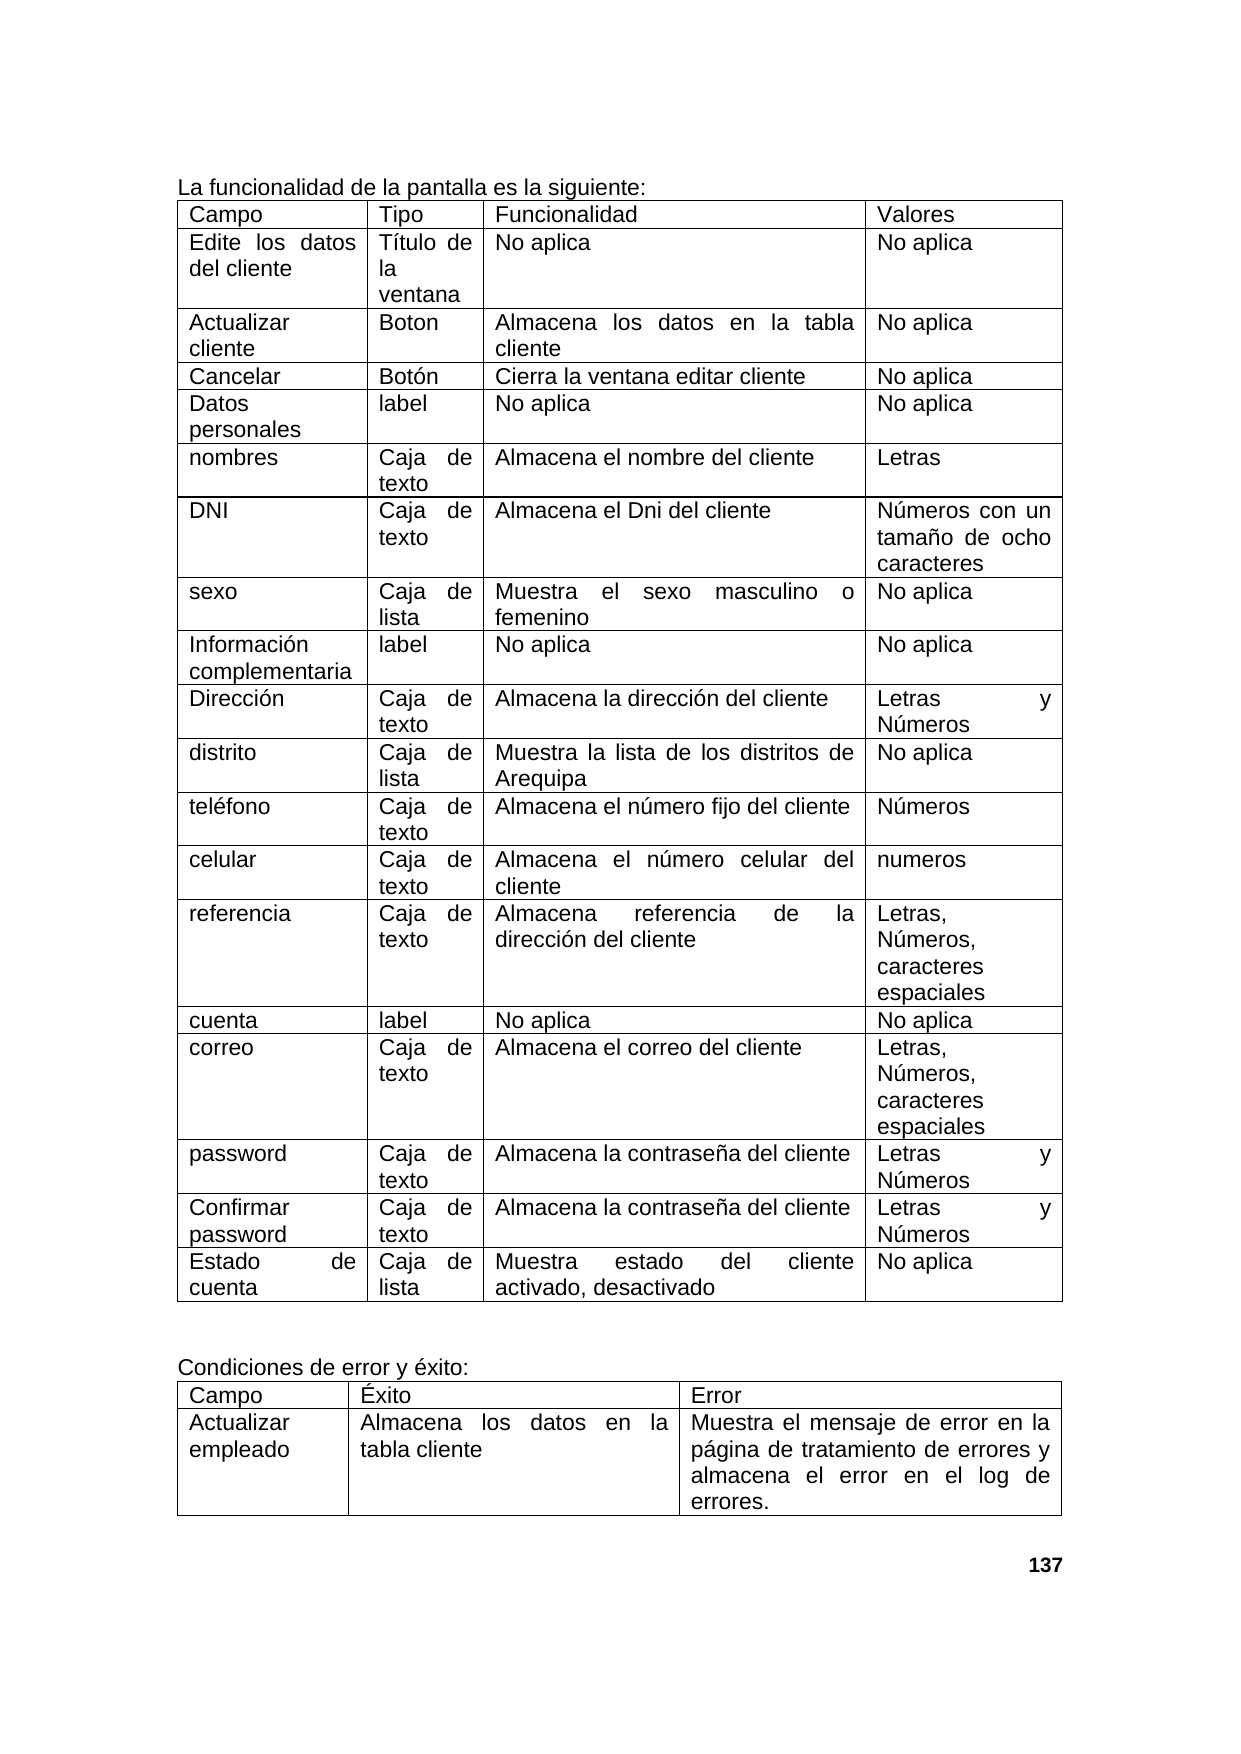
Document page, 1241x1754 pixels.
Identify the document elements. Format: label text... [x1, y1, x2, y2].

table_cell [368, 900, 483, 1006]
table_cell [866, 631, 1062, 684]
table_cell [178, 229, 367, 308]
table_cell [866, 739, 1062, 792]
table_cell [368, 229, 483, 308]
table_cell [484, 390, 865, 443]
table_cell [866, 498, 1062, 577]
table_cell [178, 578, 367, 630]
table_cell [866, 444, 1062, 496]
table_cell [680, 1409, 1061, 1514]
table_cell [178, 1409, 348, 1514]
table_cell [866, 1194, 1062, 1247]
text Condiciones de error y éxito: [177, 1354, 1063, 1381]
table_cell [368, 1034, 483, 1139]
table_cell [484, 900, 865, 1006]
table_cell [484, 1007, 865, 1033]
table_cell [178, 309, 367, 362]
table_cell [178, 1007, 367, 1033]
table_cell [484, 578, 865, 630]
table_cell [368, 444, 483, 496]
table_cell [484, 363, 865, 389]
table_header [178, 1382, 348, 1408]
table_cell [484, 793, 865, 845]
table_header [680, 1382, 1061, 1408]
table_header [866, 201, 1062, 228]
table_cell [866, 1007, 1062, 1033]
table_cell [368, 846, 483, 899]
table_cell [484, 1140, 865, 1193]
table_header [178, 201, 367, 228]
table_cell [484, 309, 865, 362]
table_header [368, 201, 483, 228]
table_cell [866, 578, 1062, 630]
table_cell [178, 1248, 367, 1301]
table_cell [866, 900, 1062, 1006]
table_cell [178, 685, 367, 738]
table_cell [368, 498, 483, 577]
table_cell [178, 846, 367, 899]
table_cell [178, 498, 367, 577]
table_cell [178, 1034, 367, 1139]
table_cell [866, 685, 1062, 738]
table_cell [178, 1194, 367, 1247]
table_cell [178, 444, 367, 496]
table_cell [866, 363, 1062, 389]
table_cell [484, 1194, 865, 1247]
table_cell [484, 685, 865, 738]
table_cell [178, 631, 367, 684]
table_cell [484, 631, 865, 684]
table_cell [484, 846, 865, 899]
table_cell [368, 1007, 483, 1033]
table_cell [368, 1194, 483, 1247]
text La funcionalidad de la pantalla es la siguiente: [177, 174, 1063, 200]
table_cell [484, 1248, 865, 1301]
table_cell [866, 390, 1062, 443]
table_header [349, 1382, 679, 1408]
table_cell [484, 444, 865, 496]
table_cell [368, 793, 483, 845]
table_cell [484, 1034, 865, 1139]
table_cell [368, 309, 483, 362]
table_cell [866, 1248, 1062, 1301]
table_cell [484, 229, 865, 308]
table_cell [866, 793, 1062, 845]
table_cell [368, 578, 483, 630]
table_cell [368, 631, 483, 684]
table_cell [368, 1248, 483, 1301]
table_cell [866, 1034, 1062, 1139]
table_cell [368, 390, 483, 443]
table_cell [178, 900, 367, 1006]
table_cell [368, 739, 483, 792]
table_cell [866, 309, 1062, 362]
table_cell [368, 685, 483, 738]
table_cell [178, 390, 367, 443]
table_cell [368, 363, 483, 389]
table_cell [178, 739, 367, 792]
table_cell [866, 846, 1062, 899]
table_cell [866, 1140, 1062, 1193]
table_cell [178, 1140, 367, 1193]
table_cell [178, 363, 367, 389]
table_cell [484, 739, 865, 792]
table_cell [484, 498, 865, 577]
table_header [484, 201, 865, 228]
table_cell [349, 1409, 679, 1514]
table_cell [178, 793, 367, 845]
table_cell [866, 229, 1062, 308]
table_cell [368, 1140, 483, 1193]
